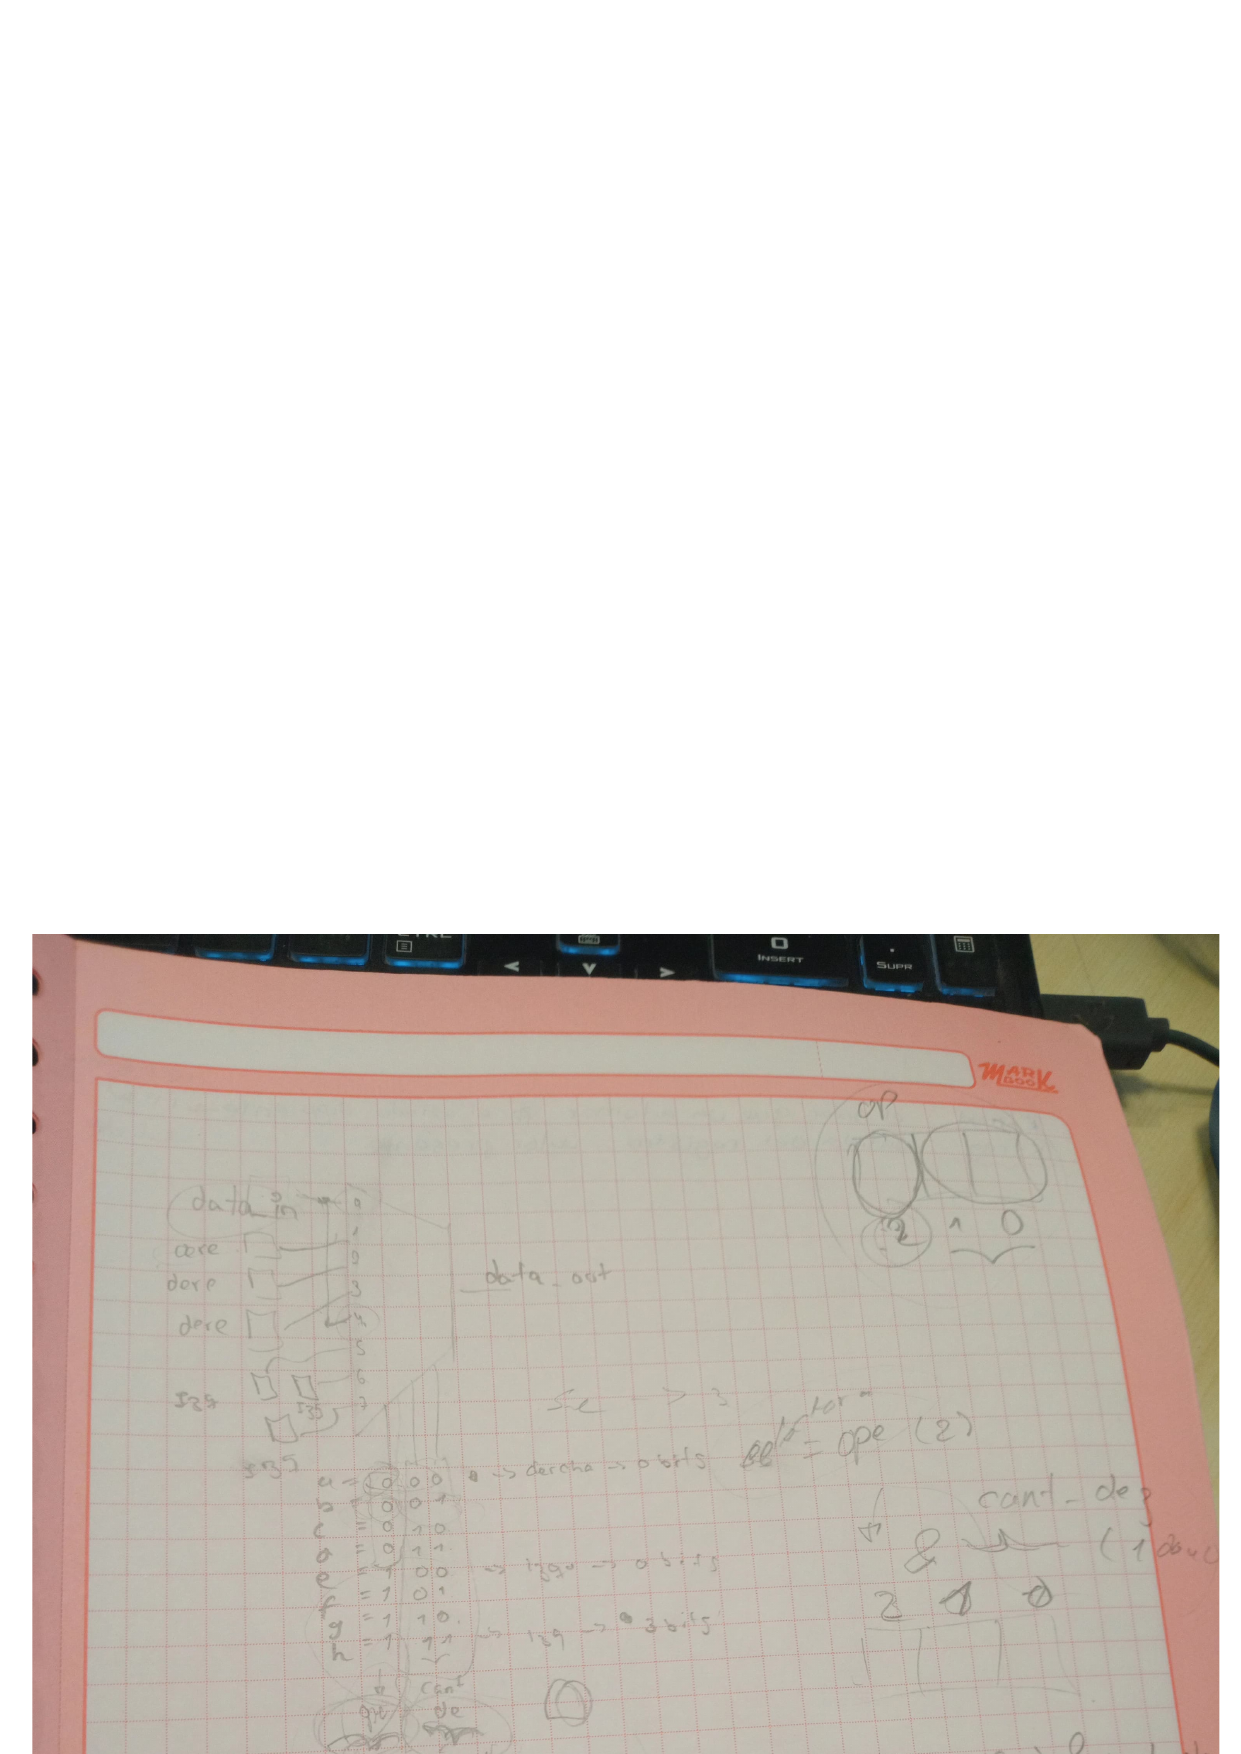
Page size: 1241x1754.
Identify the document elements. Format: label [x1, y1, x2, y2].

picture [32, 934, 1220, 1754]
